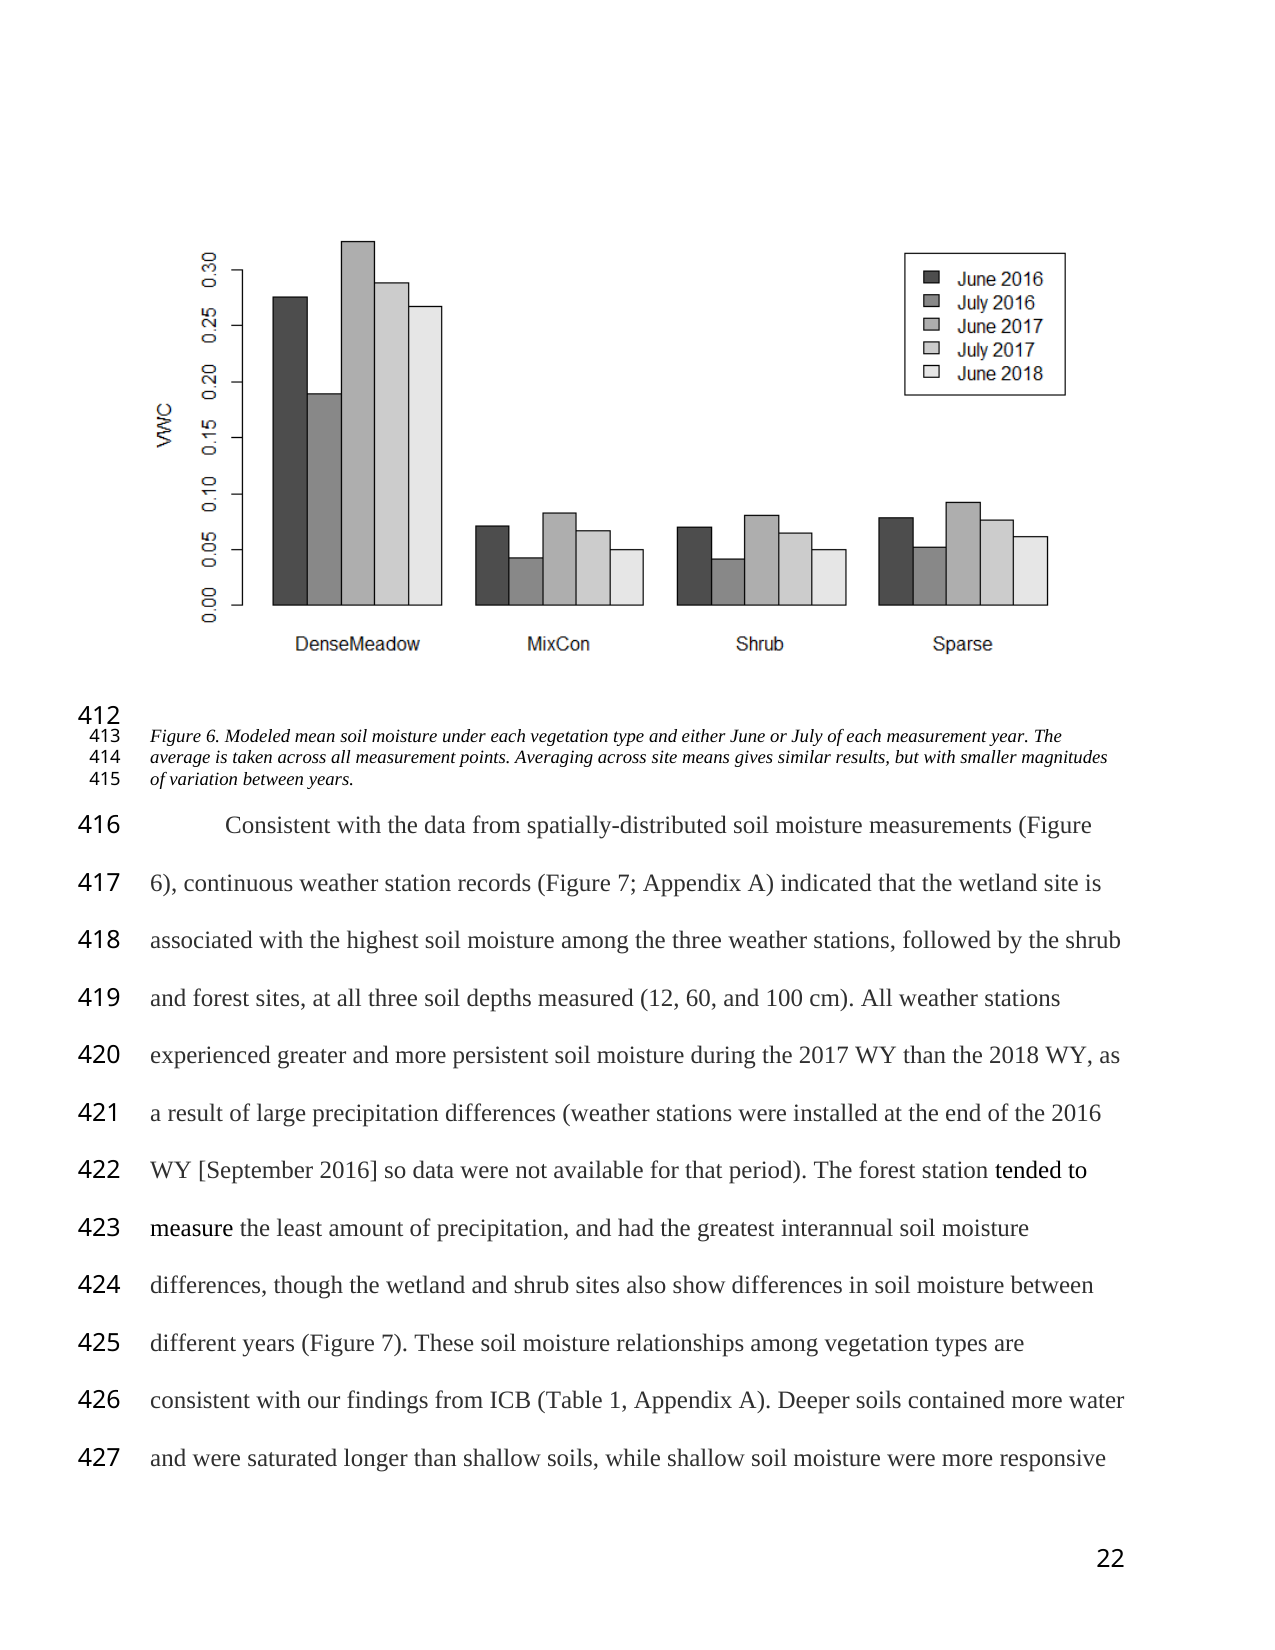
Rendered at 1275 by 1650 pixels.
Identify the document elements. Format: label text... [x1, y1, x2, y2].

text Figure 6. Modeled mean soil moisture under each vegetation type and either June or July of each measurement year. The average is taken across all measurement points. Averaging across site means gives similar results, but with smaller magnitudes of variation between years. [150, 725, 1125, 789]
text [150, 810, 1125, 1471]
picture [150, 150, 1125, 725]
